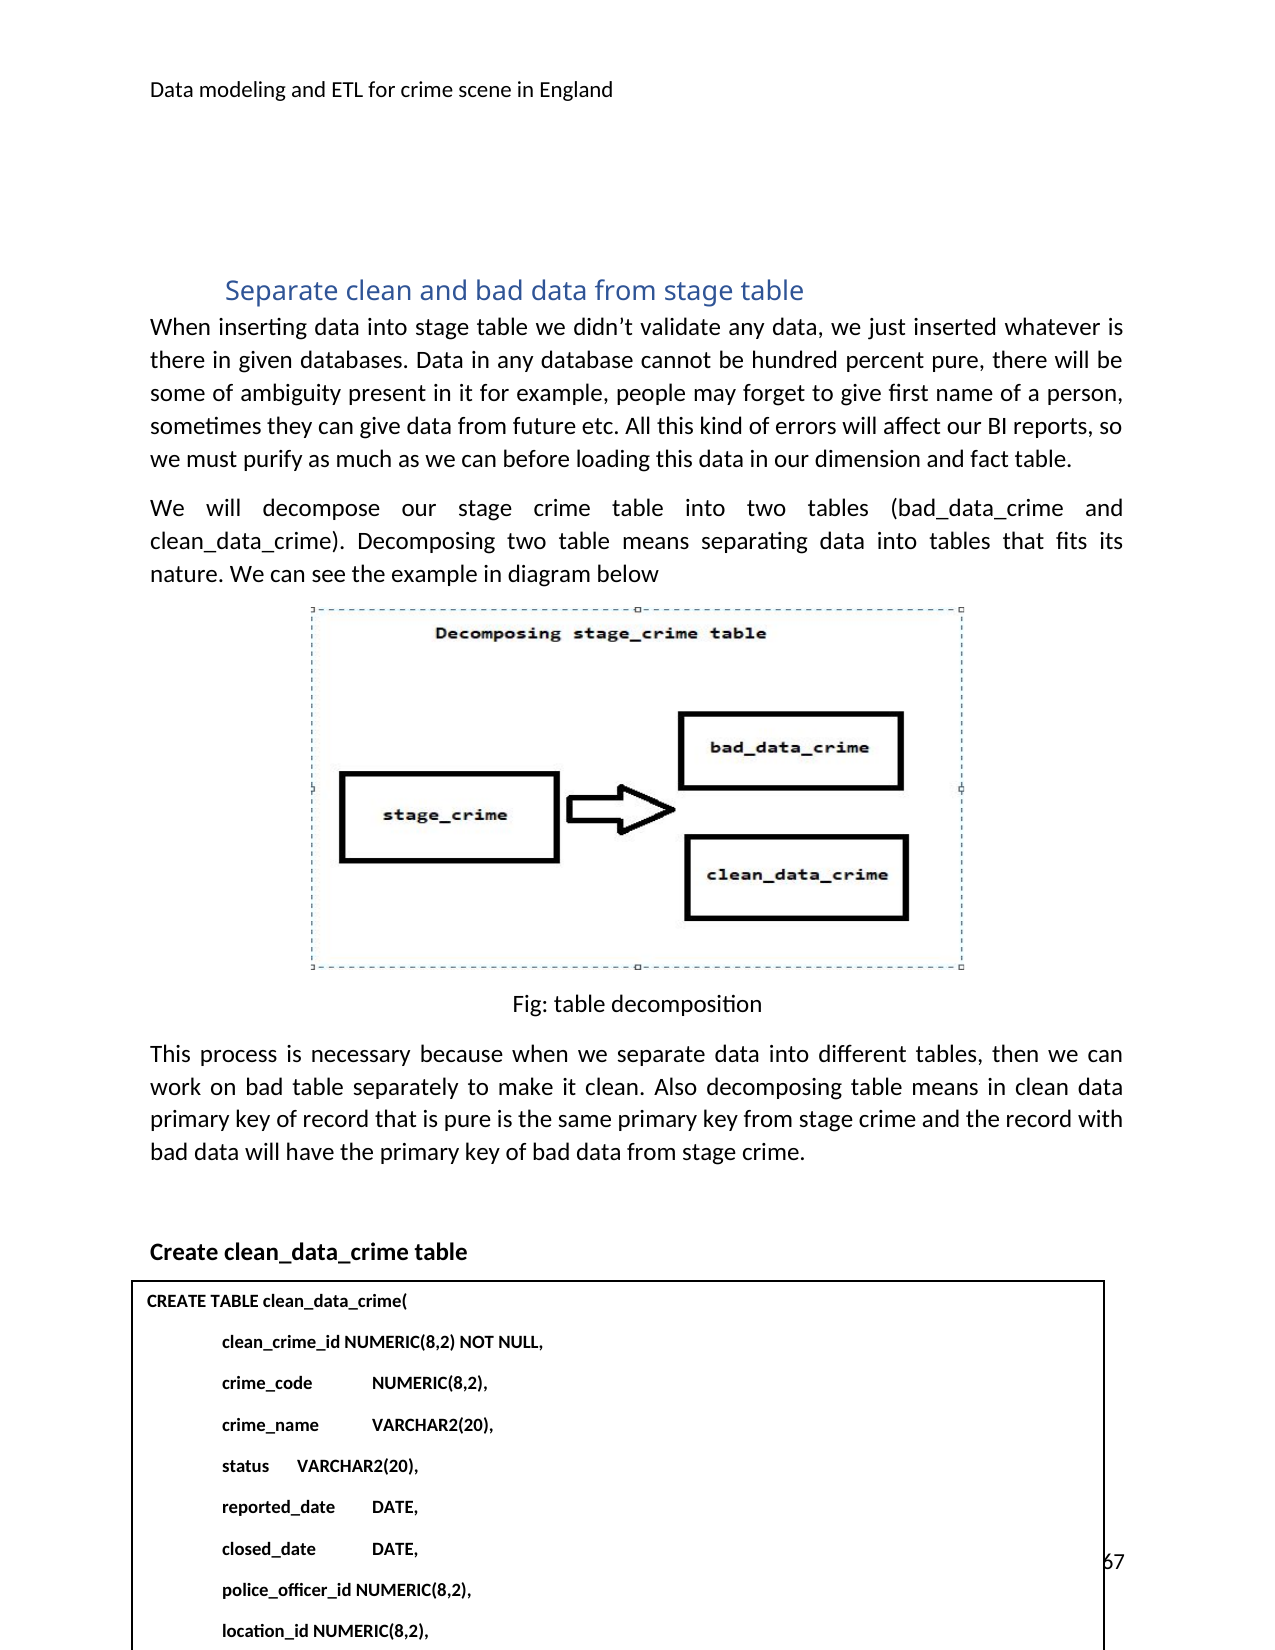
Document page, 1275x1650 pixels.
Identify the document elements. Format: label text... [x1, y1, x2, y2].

picture [310, 607, 965, 970]
text Fig: table decomposition [150, 988, 1125, 1019]
text We will decompose our stage crime table into two tables (bad_data_crime and clean_data_crime). Decomposing two table means separating data into tables that fits its nature. We can see the example in diagram below [150, 492, 1125, 589]
subtitle Separate clean and bad data from stage table [150, 271, 1125, 308]
text When inserting data into stage table we didn’t validate any data, we just inserted whatever is there in given databases. Data in any database cannot be hundred percent pure, there will be some of ambiguity present in it for example, people may forget to give first name of a person, sometimes they can give data from future etc. All this kind of errors will affect our BI reports, so we must purify as much as we can before loading this data in our dimension and fact table. [150, 311, 1125, 473]
text This process is necessary because when we separate data into different tables, then we can work on bad table separately to make it clean. Also decomposing table means in clean data primary key of record that is pure is the same primary key from stage crime and the record with bad data will have the primary key of bad data from stage crime. [150, 1038, 1125, 1167]
text Create clean_data_crime table [150, 1236, 1125, 1266]
